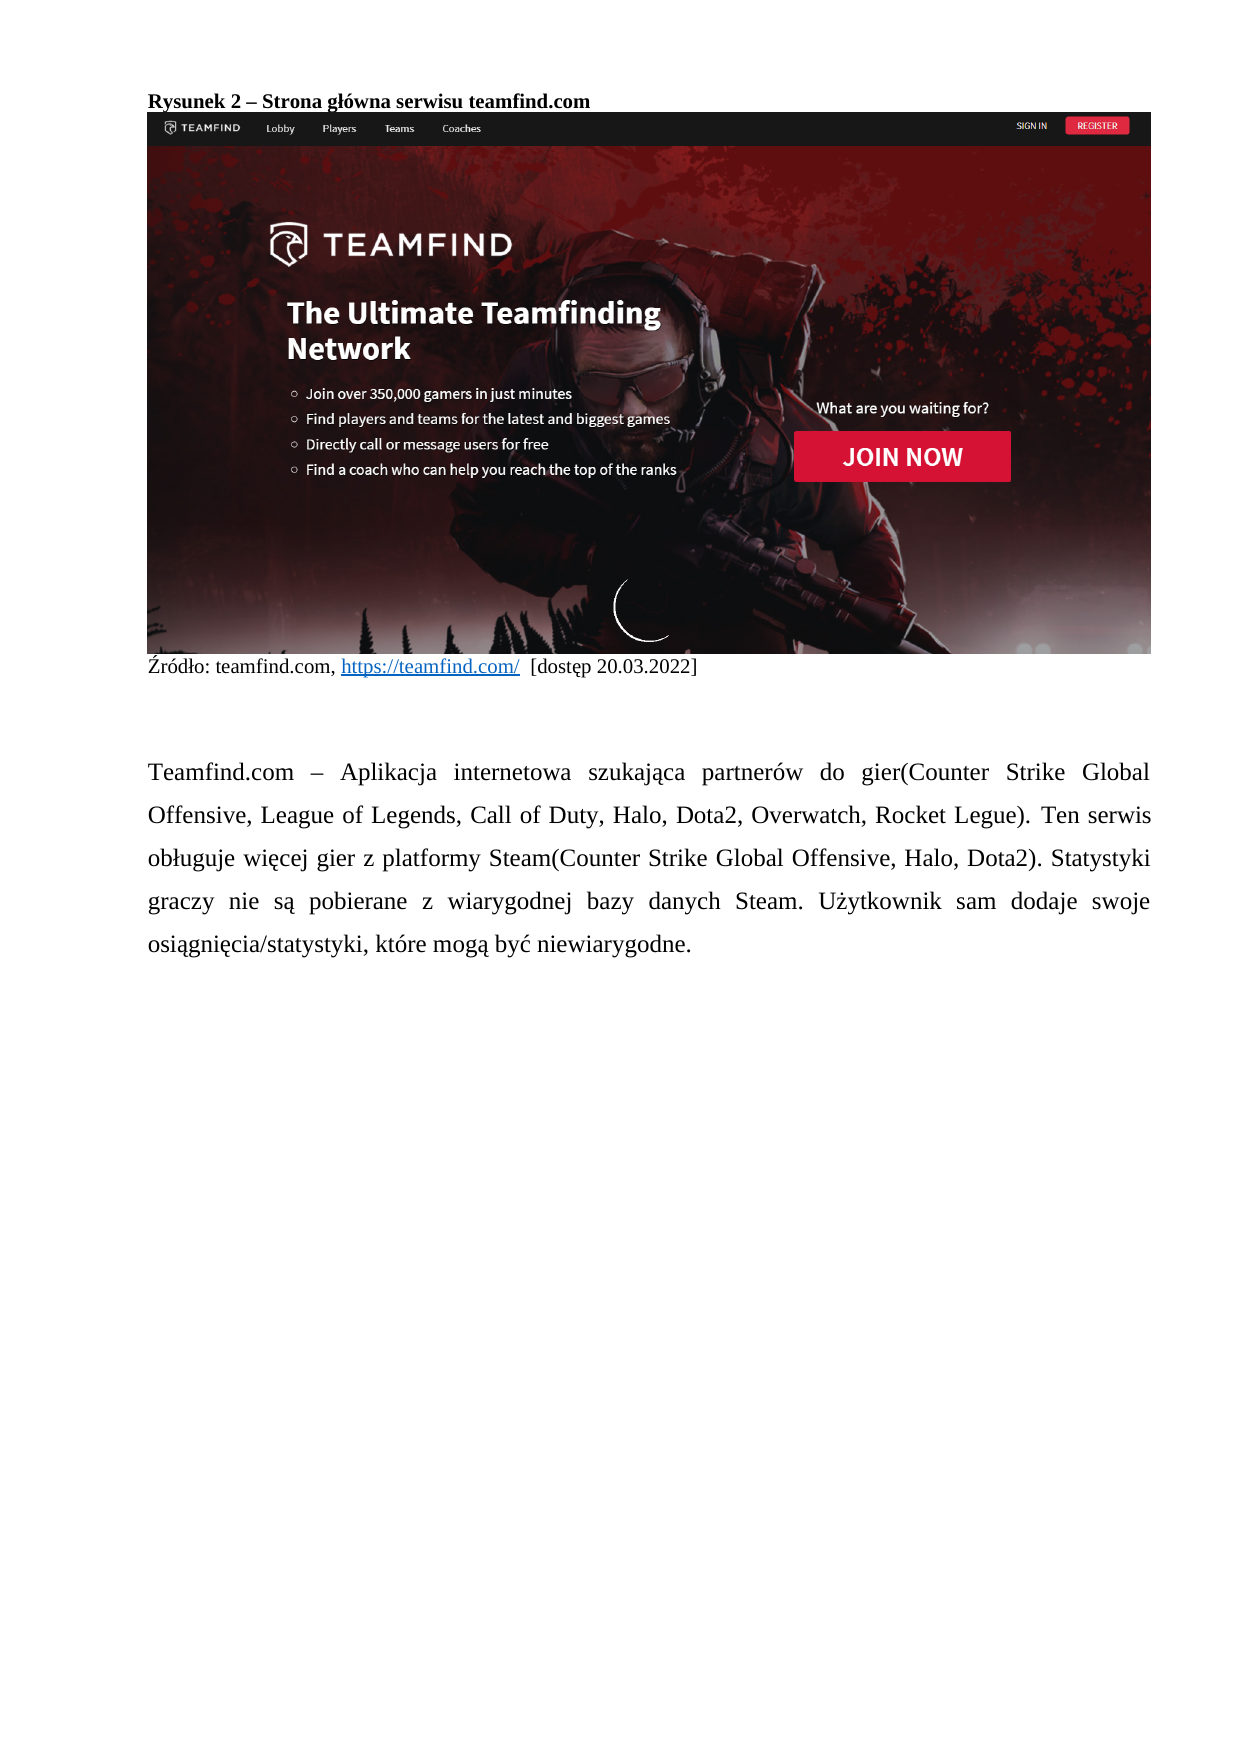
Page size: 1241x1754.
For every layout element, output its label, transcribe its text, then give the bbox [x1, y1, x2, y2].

text Źródło: teamfind.com, https://teamfind.com/ [dostęp 20.03.2022] [148, 653, 1152, 678]
picture [147, 112, 1151, 654]
text Teamfind.com – Aplikacja internetowa szukająca partnerów do gier(Counter Strike Global Offensive, League of Legends, Call of Duty, Halo, Dota2, Overwatch, Rocket Legue). Ten serwis obługuje więcej gier z platformy Steam(Counter Strike Global Offensive, Halo, Dota2). Statystyki graczy nie są pobierane z wiarygodnej bazy danych Steam. Użytkownik sam dodaje swoje osiągnięcia/statystyki, które mogą być niewiarygodne. [148, 757, 1152, 958]
text Rysunek 2 – Strona główna serwisu teamfind.com [148, 89, 1152, 113]
